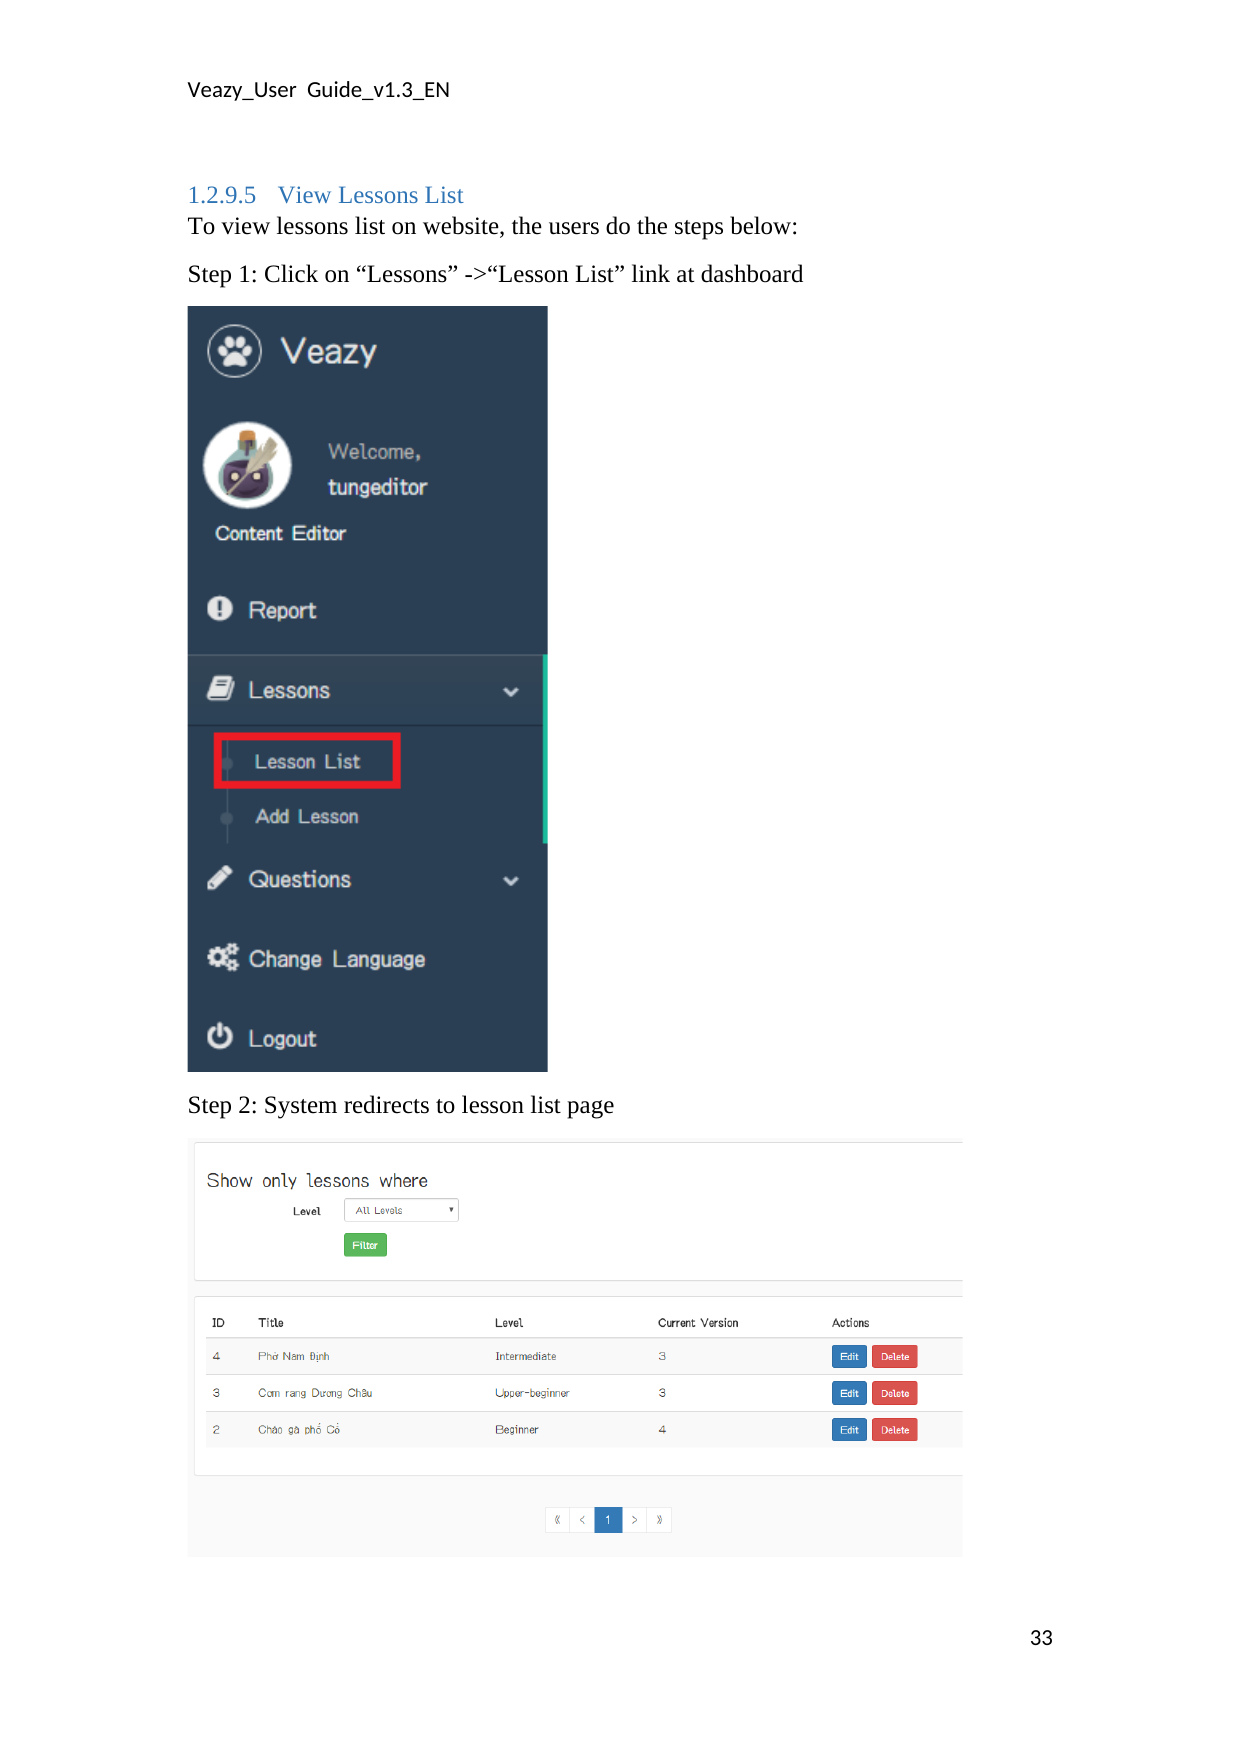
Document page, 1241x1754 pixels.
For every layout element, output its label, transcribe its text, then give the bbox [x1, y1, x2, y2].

picture [187, 306, 548, 1072]
text Step 1: Click on “Lessons” ->“Lesson List” link at dashboard [187, 259, 1053, 287]
text Step 2: System redirects to lesson list page [187, 1090, 1053, 1119]
text To view lessons list on website, the users do the steps below: [187, 211, 1053, 240]
picture [187, 1138, 963, 1557]
subtitle View Lessons List [187, 180, 1053, 209]
